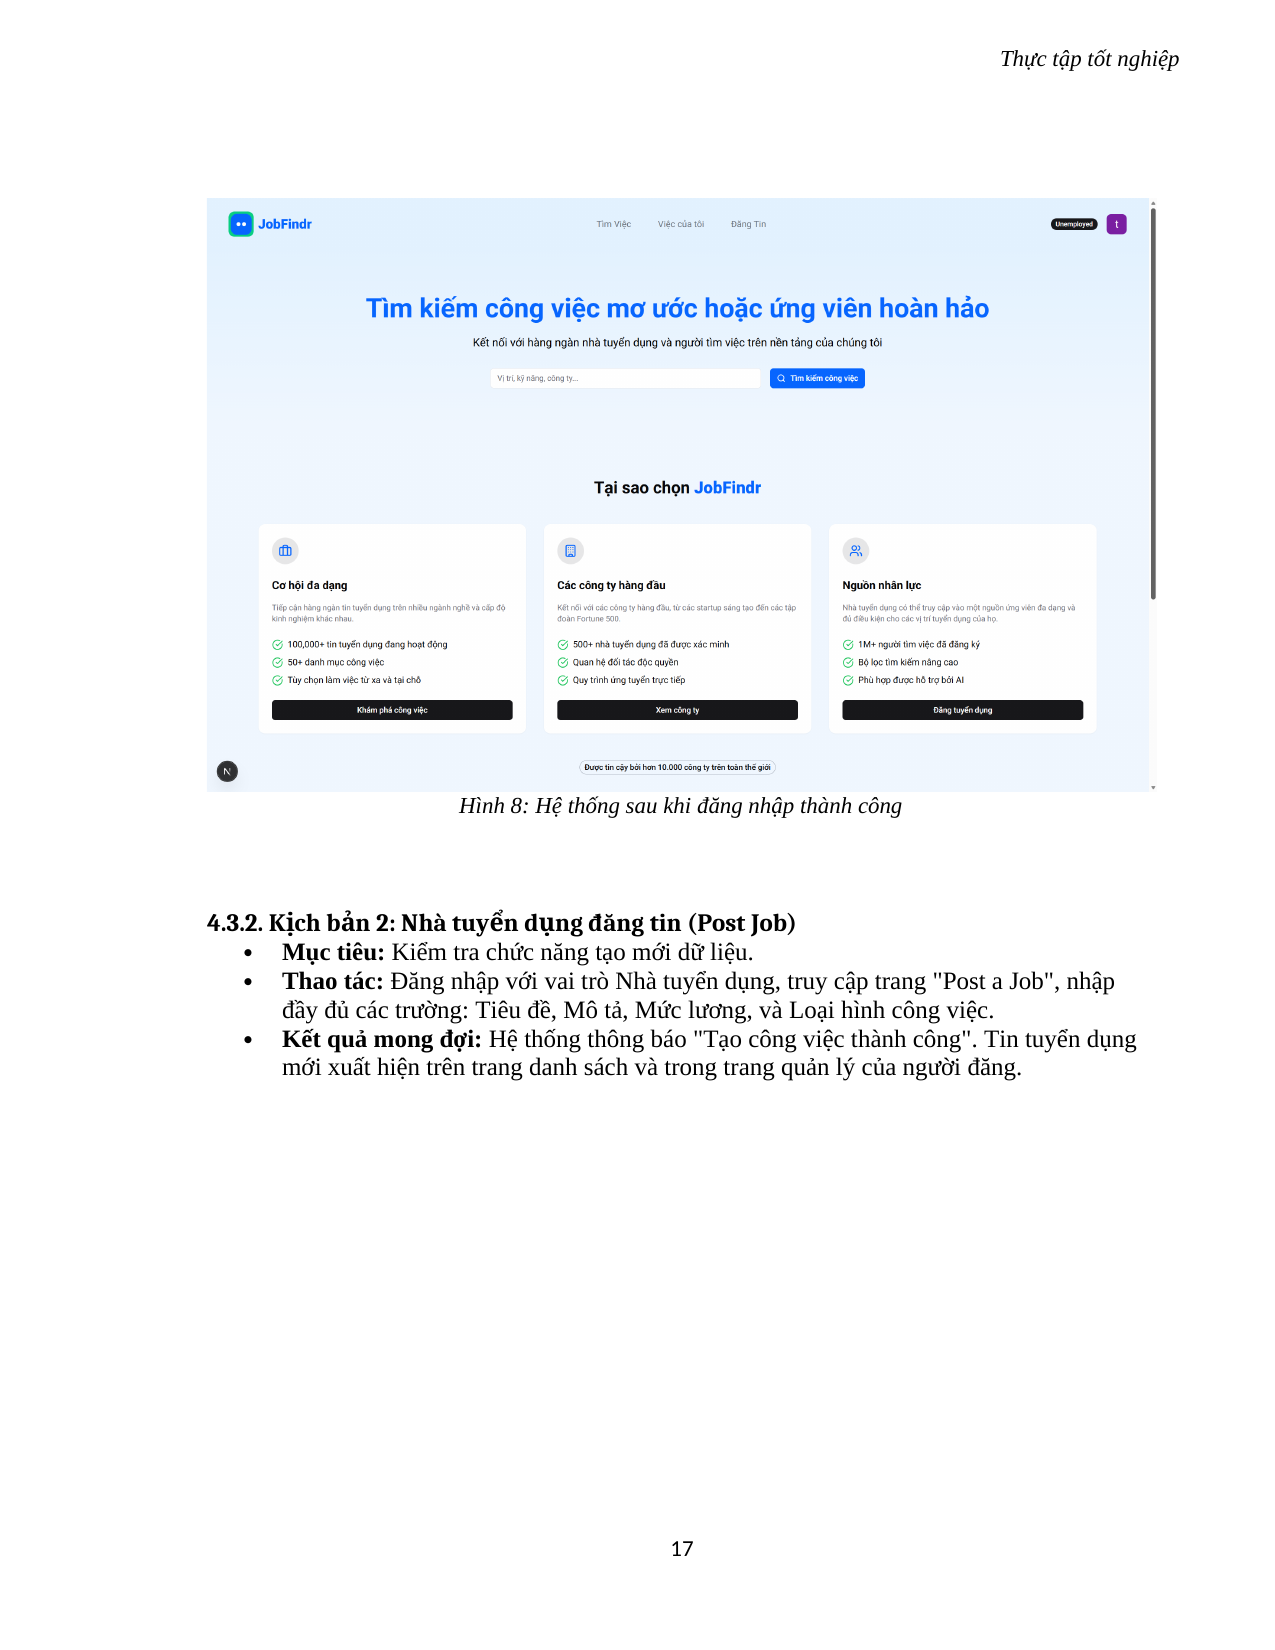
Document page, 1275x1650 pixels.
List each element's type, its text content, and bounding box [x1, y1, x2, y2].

text Hình 8: Hệ thống sau khi đăng nhập thành công [207, 792, 1157, 818]
picture [206, 198, 1157, 792]
list Thao tác: Đăng nhập với vai trò Nhà tuyển dụng, truy cập trang "Post a Job", nhập đầy đủ các trường: Tiêu đề, Mô tả, Mức lương, và Loại hình công việc. [244, 966, 1157, 1024]
subtitle 4.3.2. Kịch bản 2: Nhà tuyển dụng đăng tin (Post Job) [207, 909, 1157, 937]
list Kết quả mong đợi: Hệ thống thông báo "Tạo công việc thành công". Tin tuyển dụng mới xuất hiện trên trang danh sách và trong trang quản lý của người đăng. [244, 1024, 1157, 1081]
list Mục tiêu: Kiểm tra chức năng tạo mới dữ liệu. [244, 937, 1157, 966]
